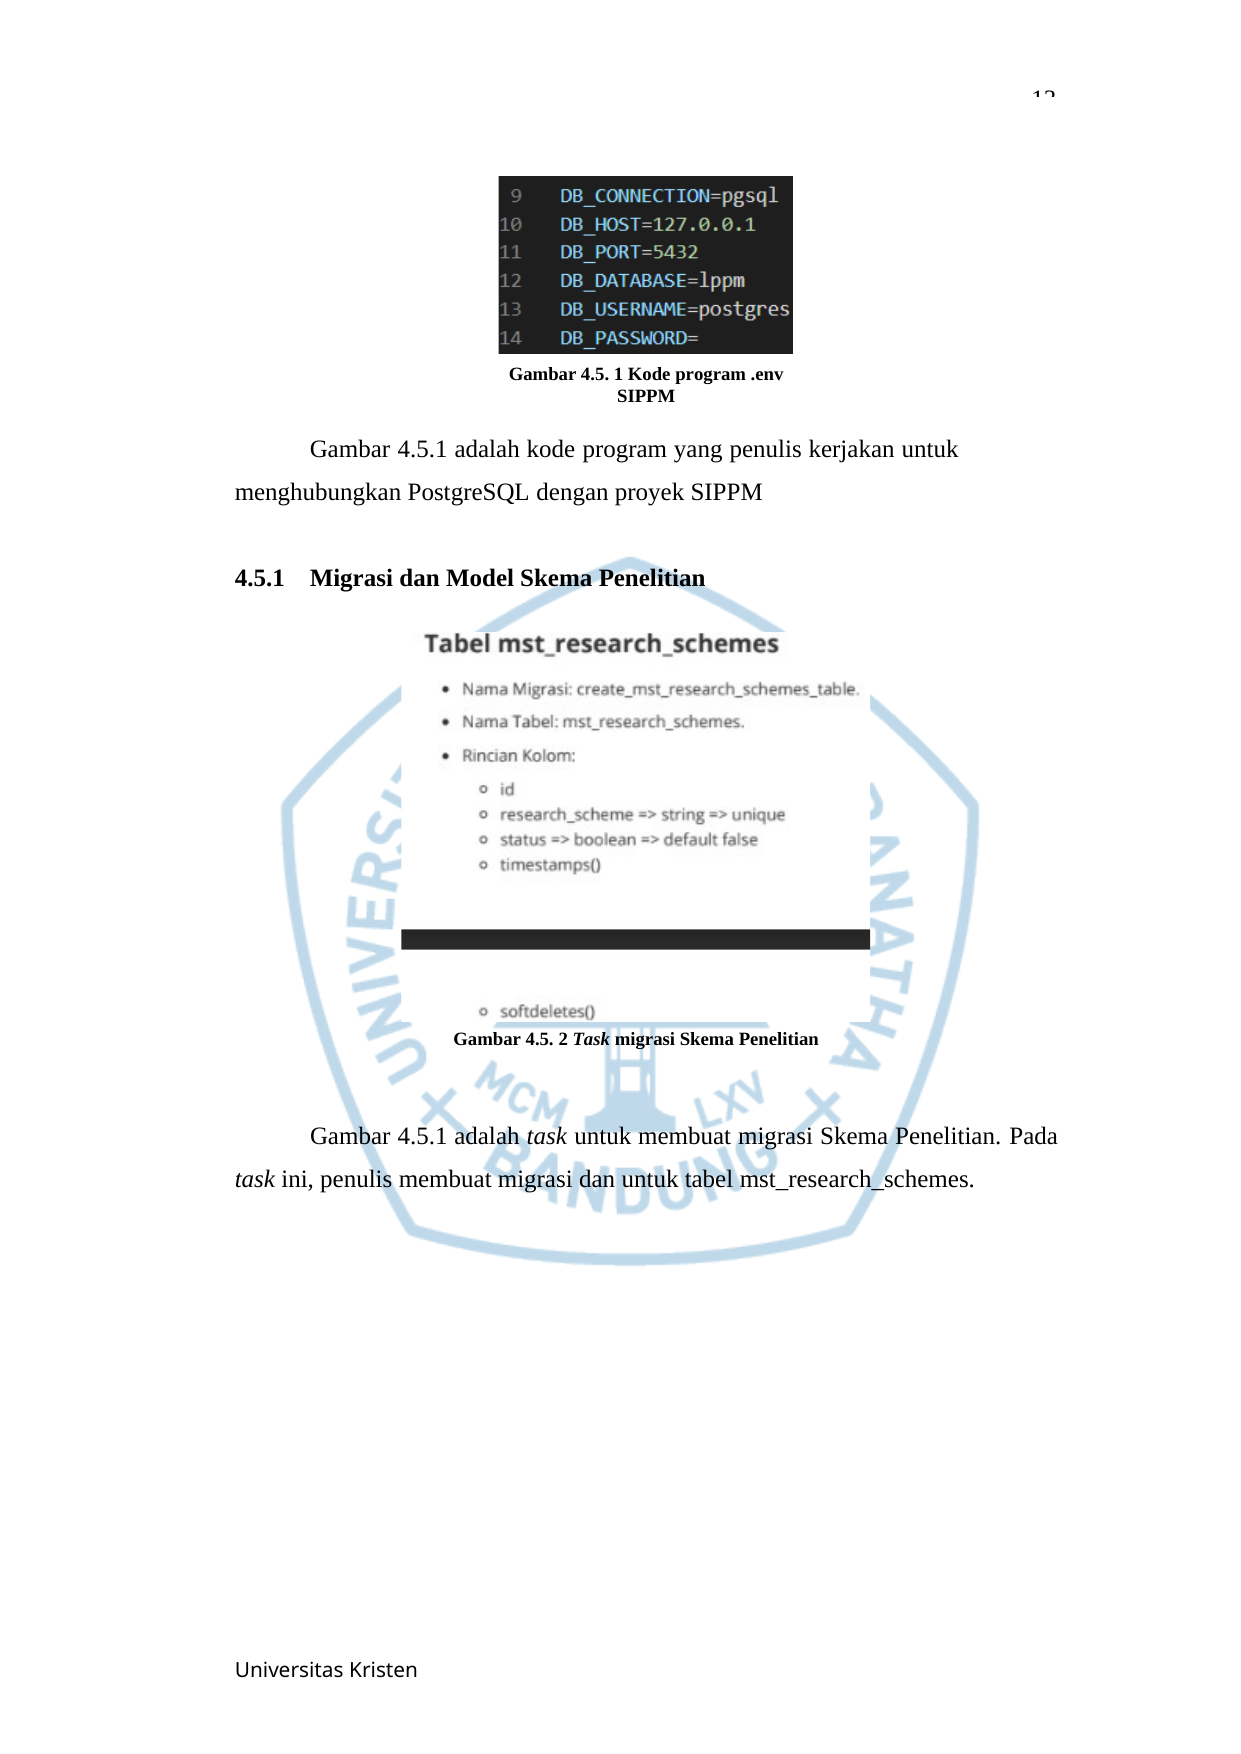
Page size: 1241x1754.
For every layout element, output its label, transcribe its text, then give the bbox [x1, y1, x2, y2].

text Gambar 4.5. 2 Task migrasi Skema Penelitian [312, 635, 959, 1050]
text Gambar 4.5. 1 Kode program .env SIPPM [508, 364, 784, 406]
text Gambar 4.5.1 adalah kode program yang penulis kerjakan untuk menghubungkan PostgreSQL dengan proyek SIPPM [234, 434, 1088, 506]
subtitle Migrasi dan Model Skema Penelitian [234, 563, 1088, 592]
picture [10, 34, 1241, 1754]
text task ini, penulis membuat migrasi dan untuk tabel mst_research_schemes. [234, 1164, 1088, 1193]
text Gambar 4.5.1 adalah task untuk membuat migrasi Skema Penelitian. Pada [310, 1121, 1088, 1150]
